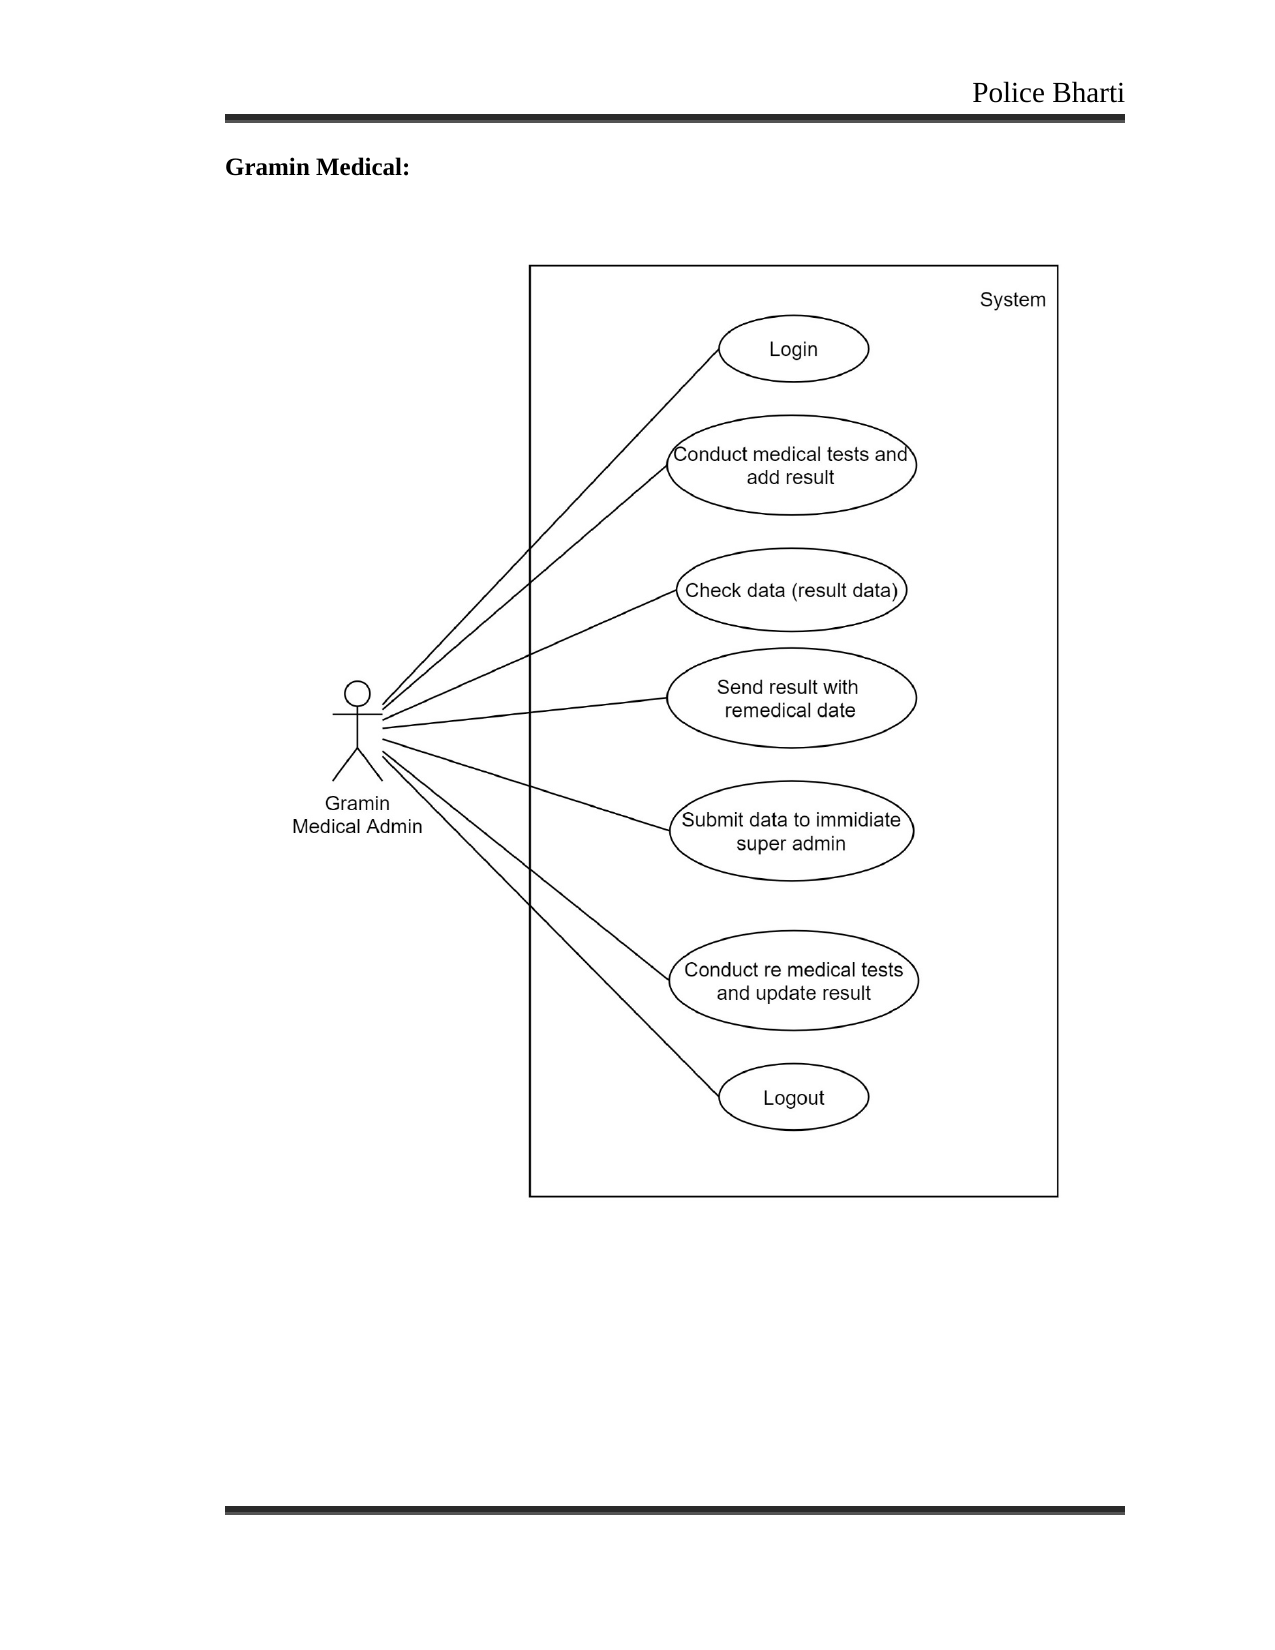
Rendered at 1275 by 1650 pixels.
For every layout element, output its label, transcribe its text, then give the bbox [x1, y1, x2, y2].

picture [225, 198, 1125, 1264]
text Gramin Medical: [225, 152, 1125, 181]
